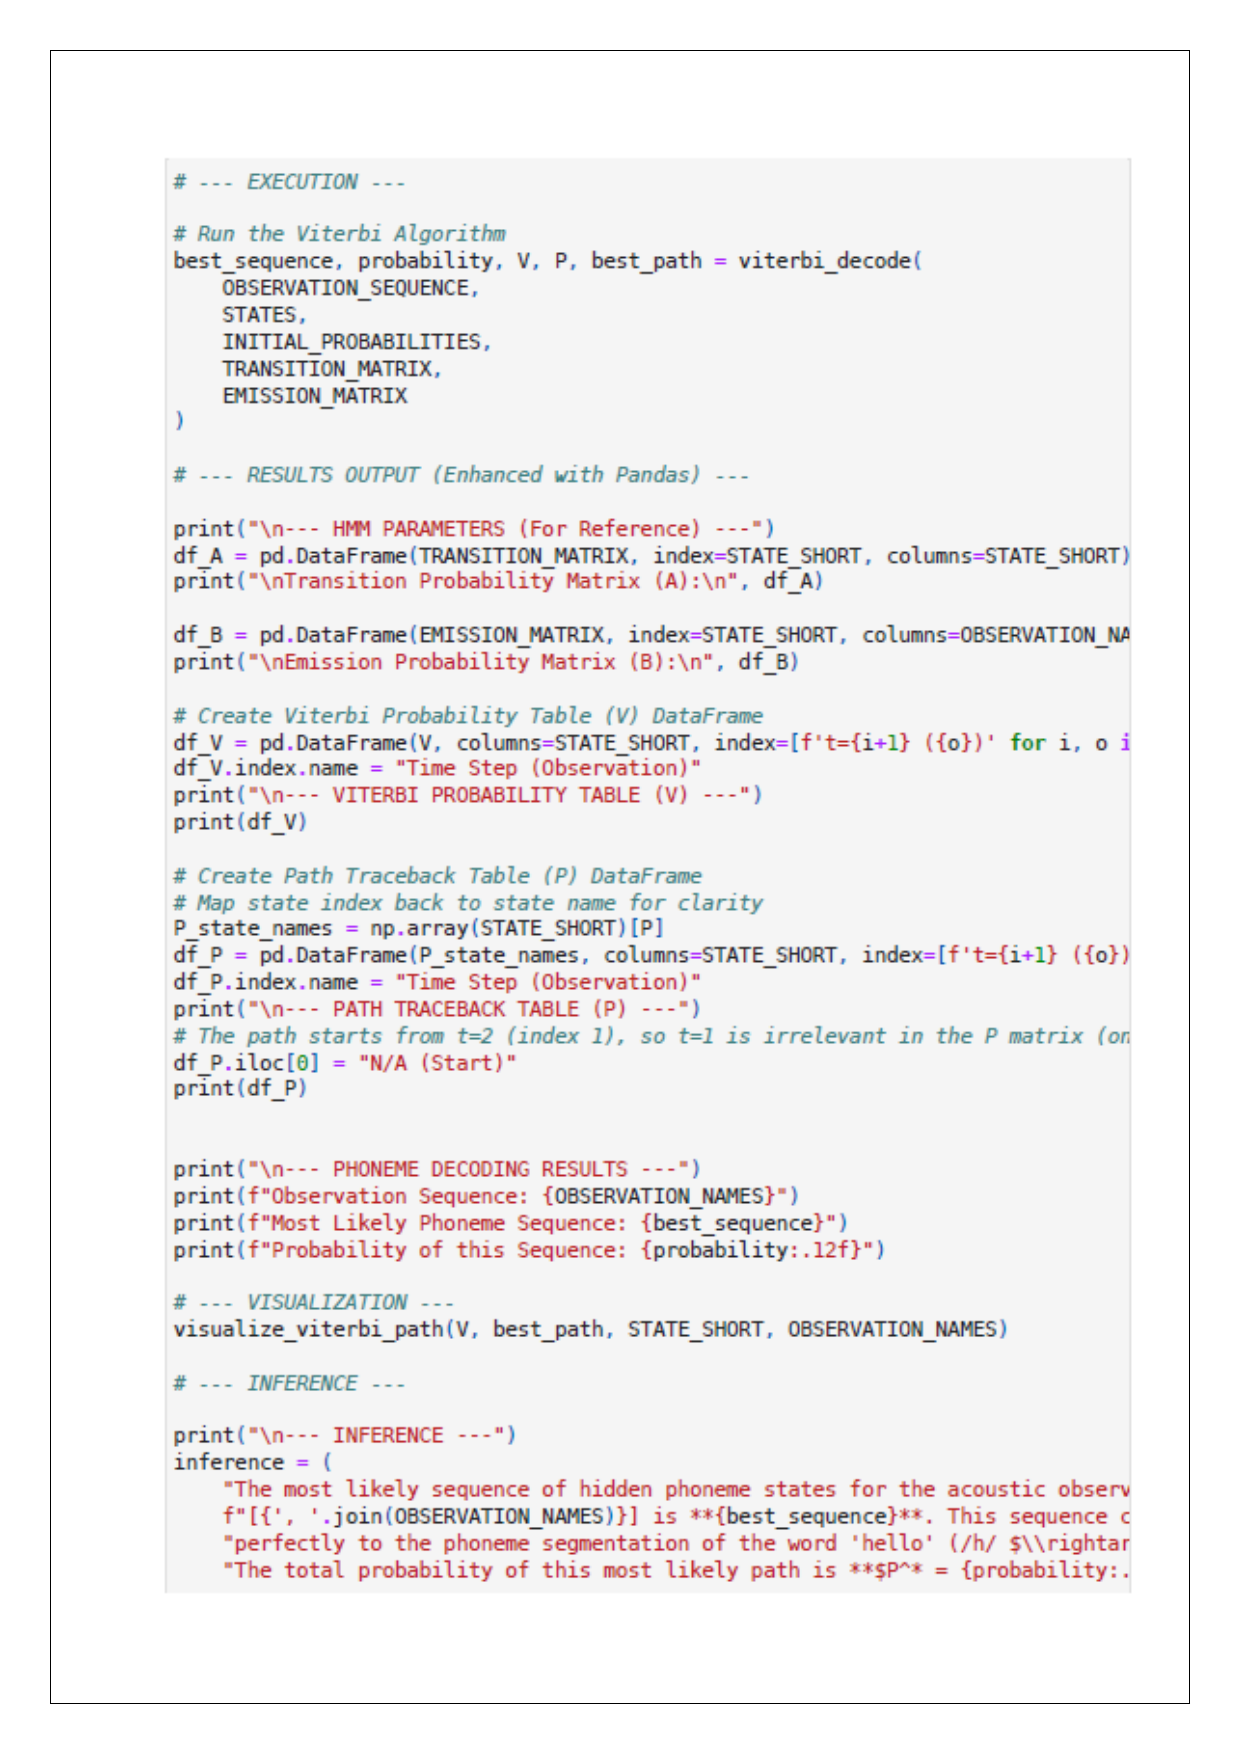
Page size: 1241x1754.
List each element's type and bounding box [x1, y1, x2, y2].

picture [150, 150, 1151, 1604]
